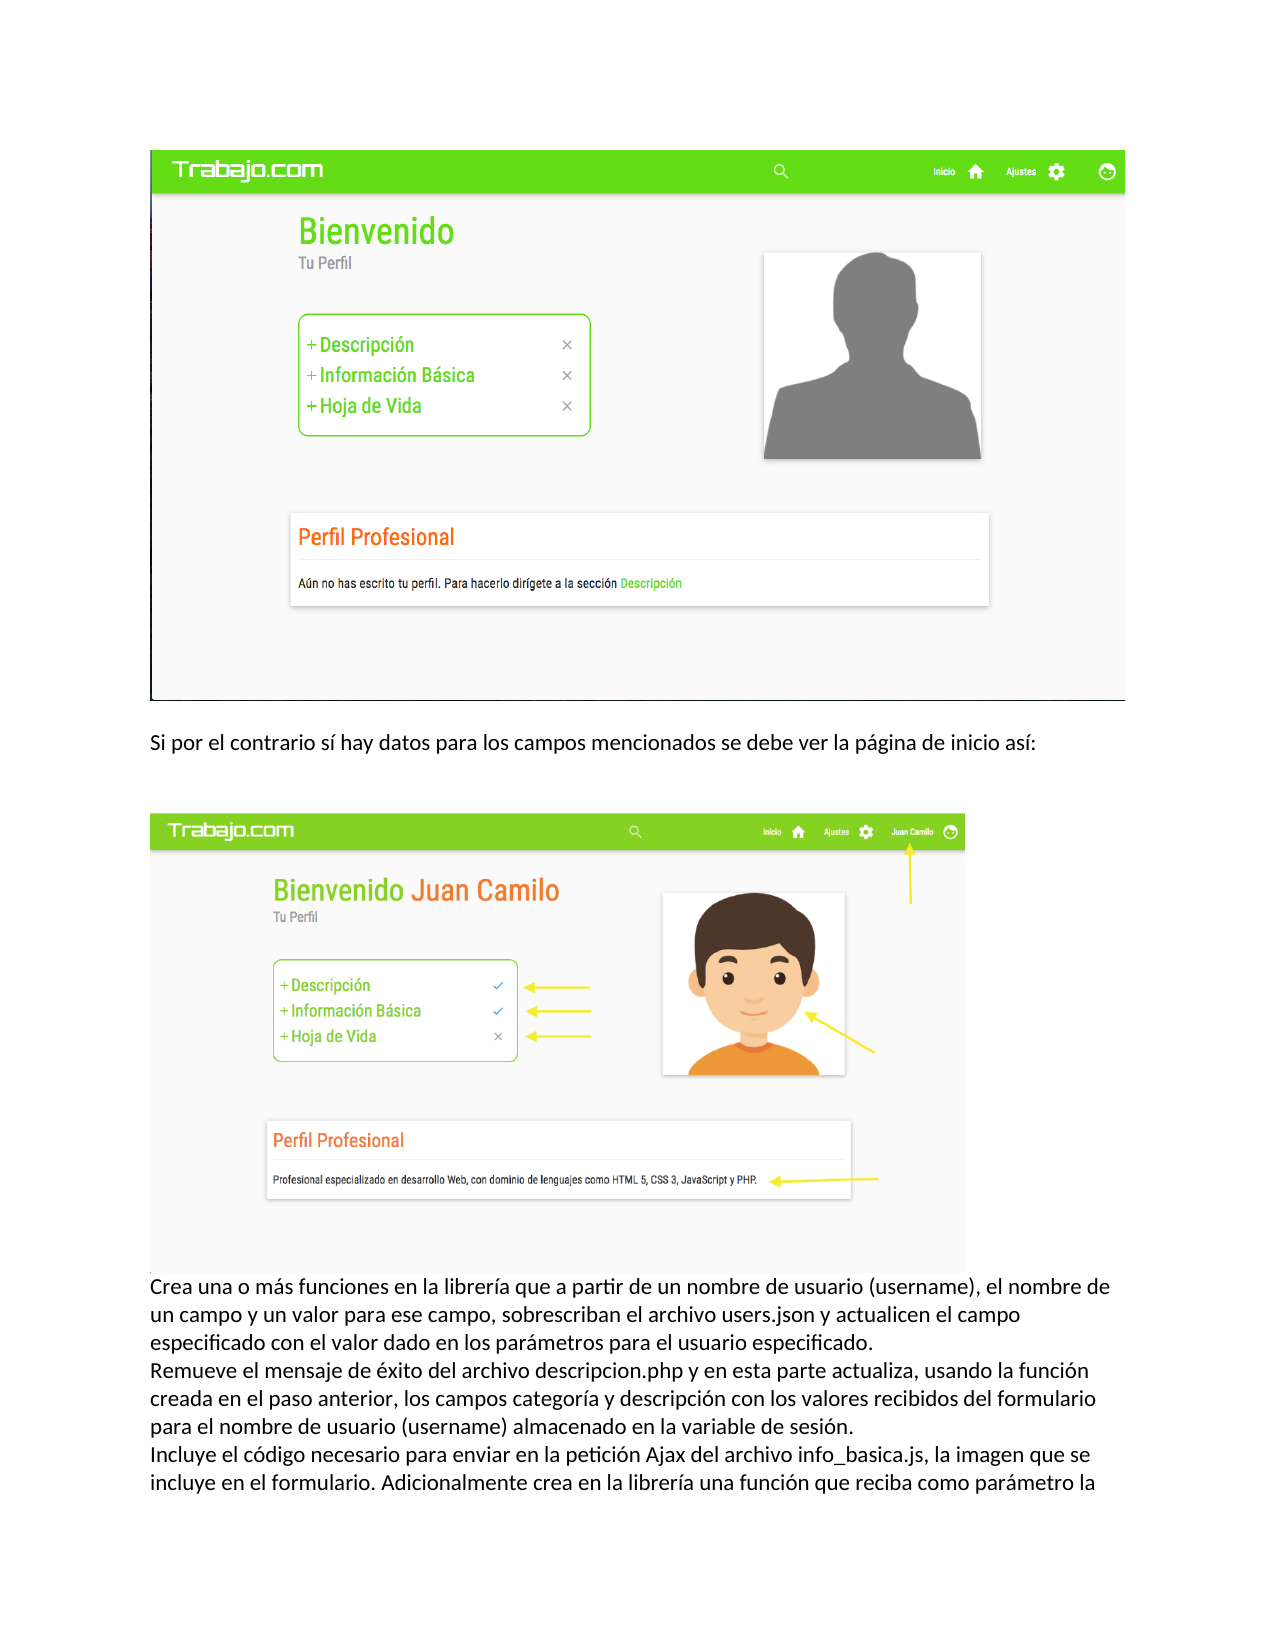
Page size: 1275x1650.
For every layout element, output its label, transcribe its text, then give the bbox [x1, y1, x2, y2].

picture [150, 150, 1125, 701]
subtitle Crea una o más funciones en la librería que a partir de un nombre de usuario (username), el nombre de un campo y un valor para ese campo, sobrescriban el archivo users.json y actualicen el campo especificado con el valor dado en los parámetros para el usuario especificado. [150, 1272, 1125, 1356]
picture [150, 813, 965, 1273]
subtitle Remueve el mensaje de éxito del archivo descripcion.php y en esta parte actualiza, usando la función creada en el paso anterior, los campos categoría y descripción con los valores recibidos del formulario para el nombre de usuario (username) almacenado en la variable de sesión. [150, 1356, 1125, 1440]
subtitle Si por el contrario sí hay datos para los campos mencionados se debe ver la página de inicio así: [150, 701, 1125, 813]
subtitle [150, 1440, 1125, 1496]
